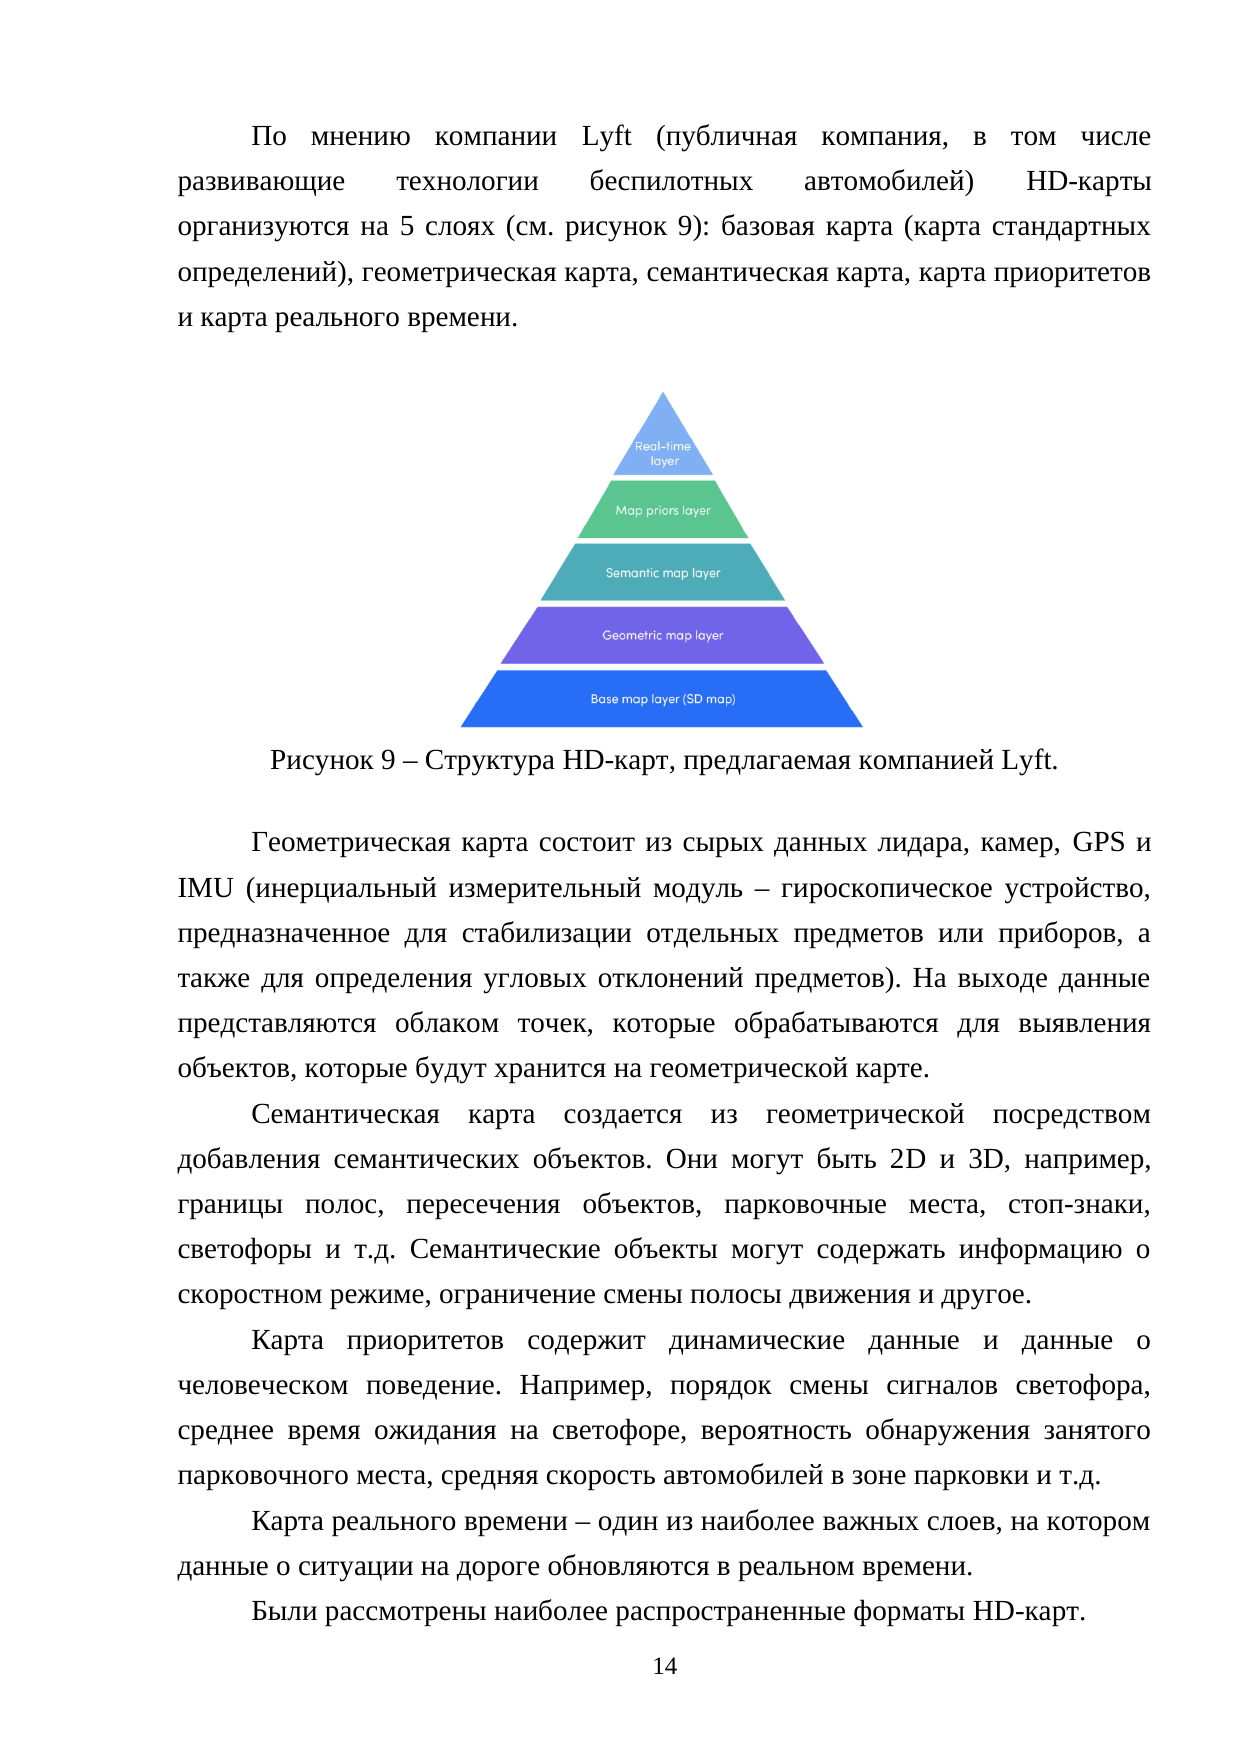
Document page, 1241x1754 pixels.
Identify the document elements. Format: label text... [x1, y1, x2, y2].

text Рисунок 9 – Структура HD-карт, предлагаемая компанией Lyft. [177, 742, 1152, 775]
text Карта реального времени – один из наиболее важных слоев, на котором данные о ситуации на дороге обновляются в реальном времени. [177, 1503, 1152, 1581]
text Геометрическая карта состоит из сырых данных лидара, камер, GPS и IMU (инерциальный измерительный модуль – гироскопическое устройство, предназначенное для стабилизации отдельных предметов или приборов, а также для определения угловых отклонений предметов). На выходе данные представляются облаком точек, которые обрабатываются для выявления объектов, которые будут хранится на геометрической карте. [177, 824, 1152, 1084]
picture [423, 389, 906, 732]
text Семантическая карта создается из геометрической посредством добавления семантических объектов. Они могут быть 2D и 3D, например, границы полос, пересечения объектов, парковочные места, стоп-знаки, светофоры и т.д. Семантические объекты могут содержать информацию о скоростном режиме, ограничение смены полосы движения и другое. [177, 1096, 1152, 1310]
text Карта приоритетов содержит динамические данные и данные о человеческом поведение. Например, порядок смены сигналов светофора, среднее время ожидания на светофоре, вероятность обнаружения занятого парковочного места, средняя скорость автомобилей в зоне парковки и т.д. [177, 1322, 1152, 1491]
text Были рассмотрены наиболее распространенные форматы HD-карт. [177, 1593, 1152, 1627]
text По мнению компании Lyft (публичная компания, в том числе развивающие технологии беспилотных автомобилей) HD-карты организуются на 5 слоях (см. рисунок 9): базовая карта (карта стандартных определений), геометрическая карта, семантическая карта, карта приоритетов и карта реального времени. [177, 118, 1152, 332]
